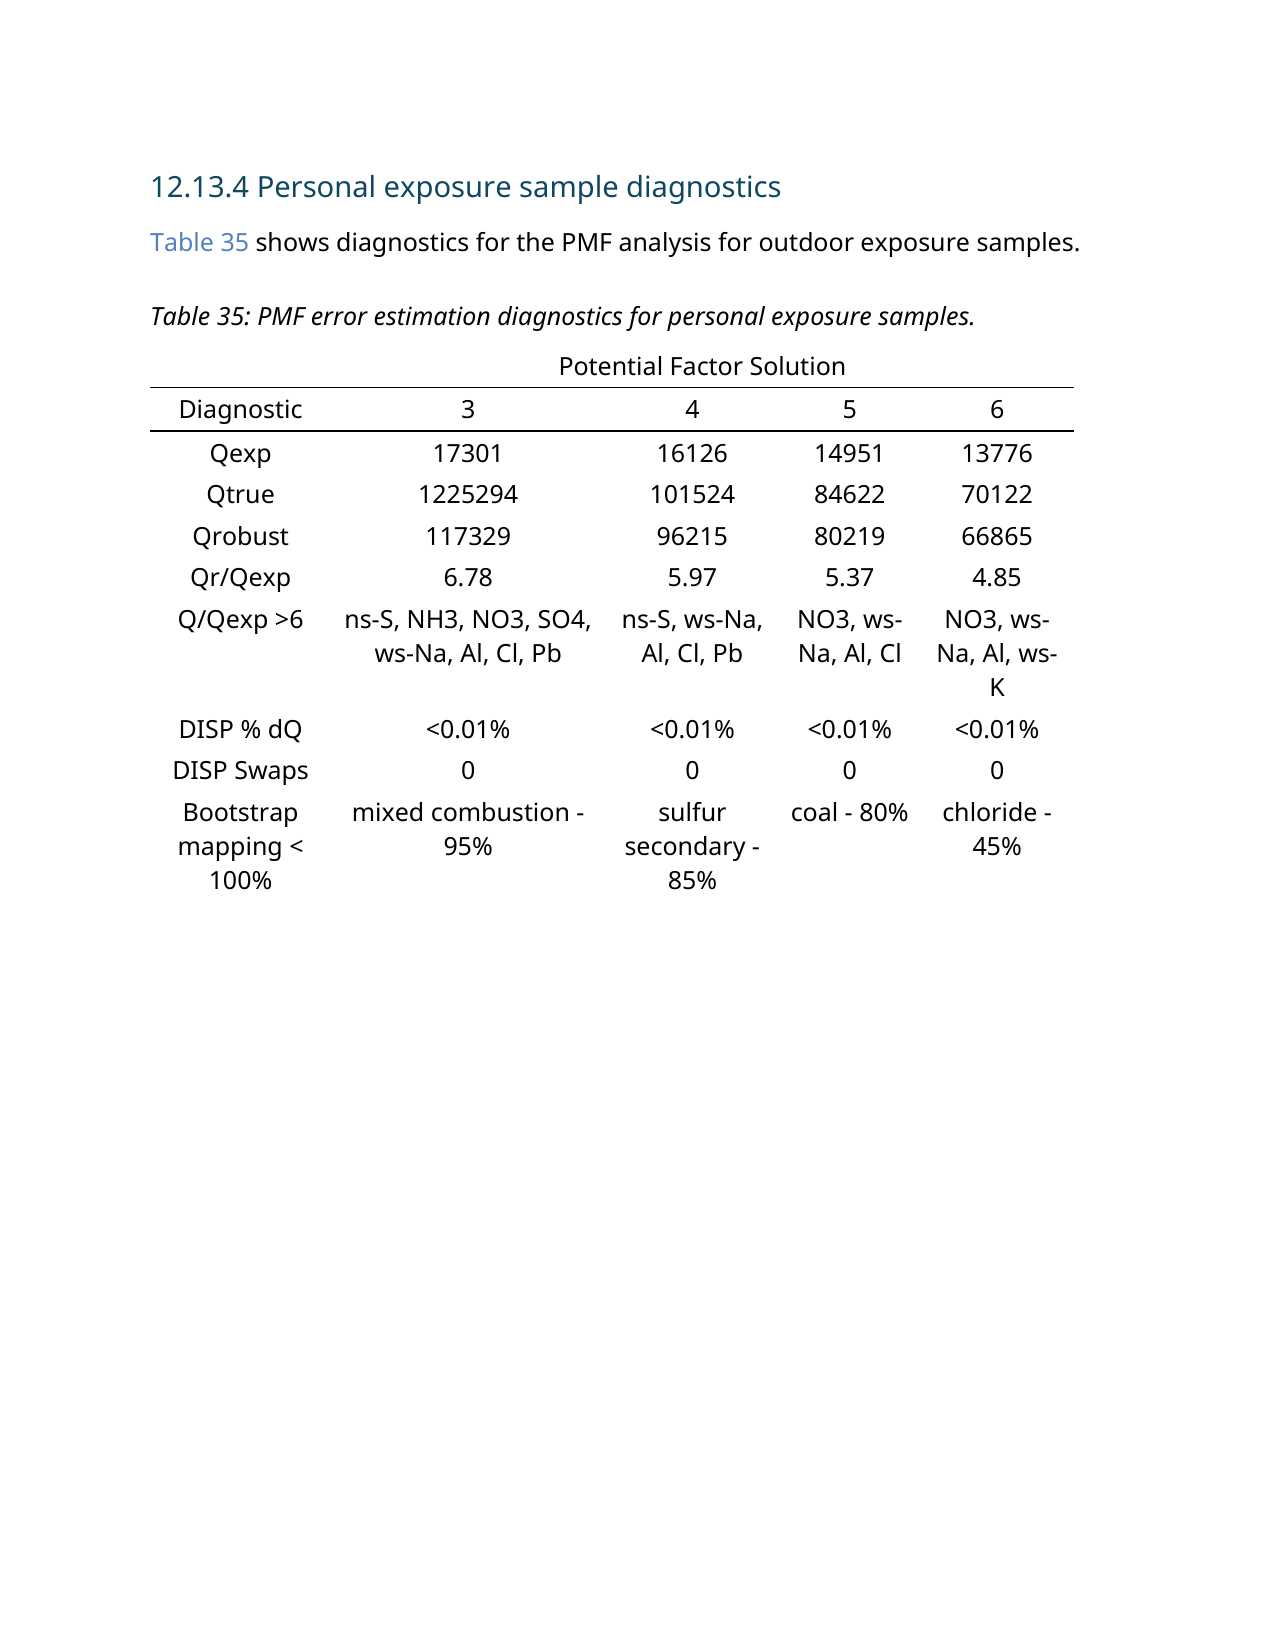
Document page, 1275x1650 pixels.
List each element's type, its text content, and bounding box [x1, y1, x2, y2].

table_header Table 35: PMF error estimation diagnostics for personal exposure samples. [139, 278, 1114, 900]
subtitle 12.13.4 Personal exposure sample diagnostics [150, 167, 1125, 206]
text Table 35 shows diagnostics for the PMF analysis for outdoor exposure samples. [150, 225, 1125, 259]
